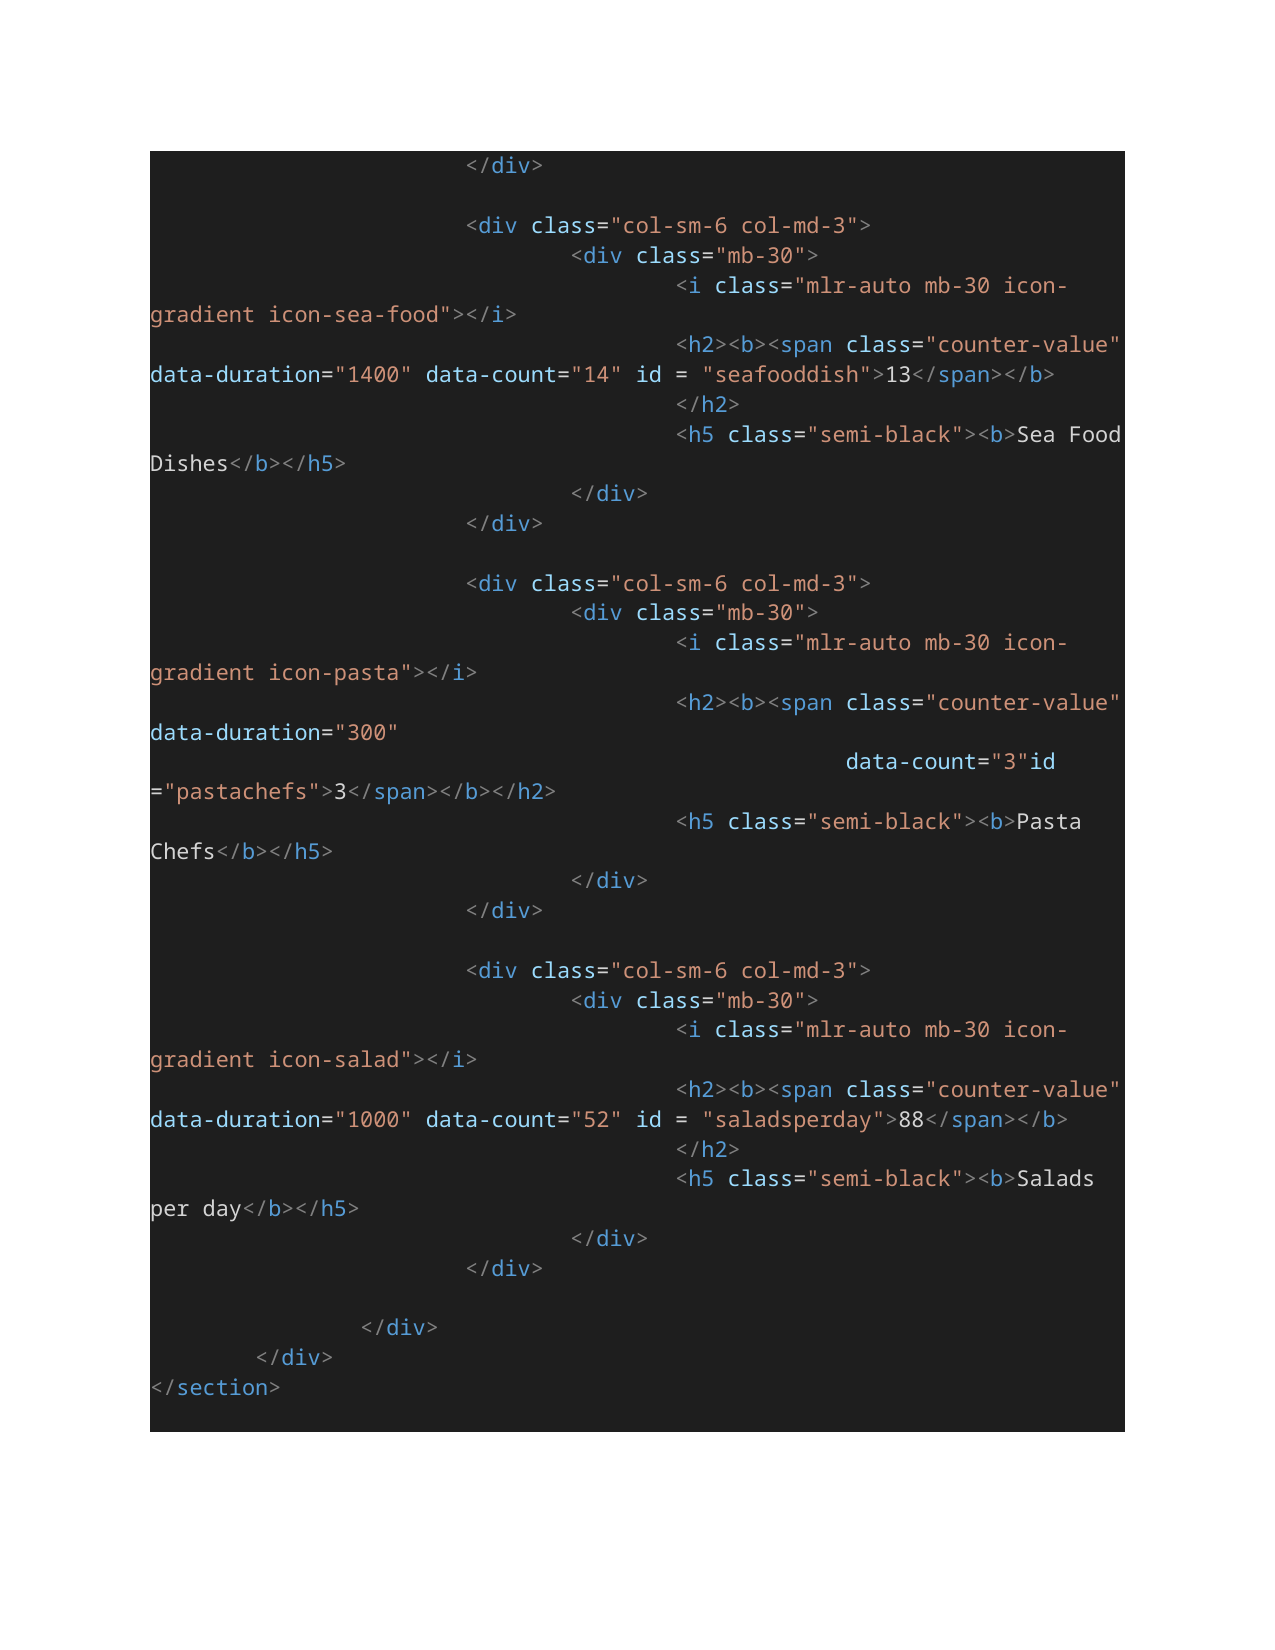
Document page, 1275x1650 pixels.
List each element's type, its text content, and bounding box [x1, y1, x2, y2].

text </h2> [150, 1134, 1125, 1163]
text <h5 class="semi-black"><b>Pasta Chefs</b></h5> [150, 806, 1125, 866]
text data-count="3"id ="pastachefs">3</span></b></h2> [150, 746, 1125, 806]
text <div class="col-sm-6 col-md-3"> [150, 568, 1125, 597]
text </h2> [150, 389, 1125, 419]
text </div> [150, 508, 1125, 538]
text </div> [150, 151, 1125, 180]
text <h5 class="semi-black"><b>Salads per day</b></h5> [150, 1163, 1125, 1223]
text <h5 class="semi-black"><b>Sea Food Dishes</b></h5> [150, 419, 1125, 478]
text </div> [150, 1342, 1125, 1372]
text <i class="mlr-auto mb-30 icon-gradient icon-pasta"></i> [150, 627, 1125, 687]
text <div class="col-sm-6 col-md-3"> [150, 955, 1125, 985]
text <h2><b><span class="counter-value" data-duration="300" [150, 687, 1125, 746]
text <div class="col-sm-6 col-md-3"> [150, 210, 1125, 240]
text </div> [150, 895, 1125, 925]
text </div> [150, 1223, 1125, 1253]
text </section> [150, 1372, 1125, 1402]
text <h2><b><span class="counter-value" data-duration="1000" data-count="52" id = "saladsperday">88</span></b> [150, 1074, 1125, 1134]
text <div class="mb-30"> [150, 597, 1125, 627]
text <div class="mb-30"> [150, 240, 1125, 270]
text </div> [150, 1312, 1125, 1342]
text <i class="mlr-auto mb-30 icon-gradient icon-salad"></i> [150, 1014, 1125, 1074]
text </div> [150, 866, 1125, 895]
text <h2><b><span class="counter-value" data-duration="1400" data-count="14" id = "seafooddish">13</span></b> [150, 329, 1125, 389]
text </div> [150, 478, 1125, 508]
text </div> [150, 1253, 1125, 1283]
text <i class="mlr-auto mb-30 icon-gradient icon-sea-food"></i> [150, 270, 1125, 329]
text <div class="mb-30"> [150, 985, 1125, 1014]
